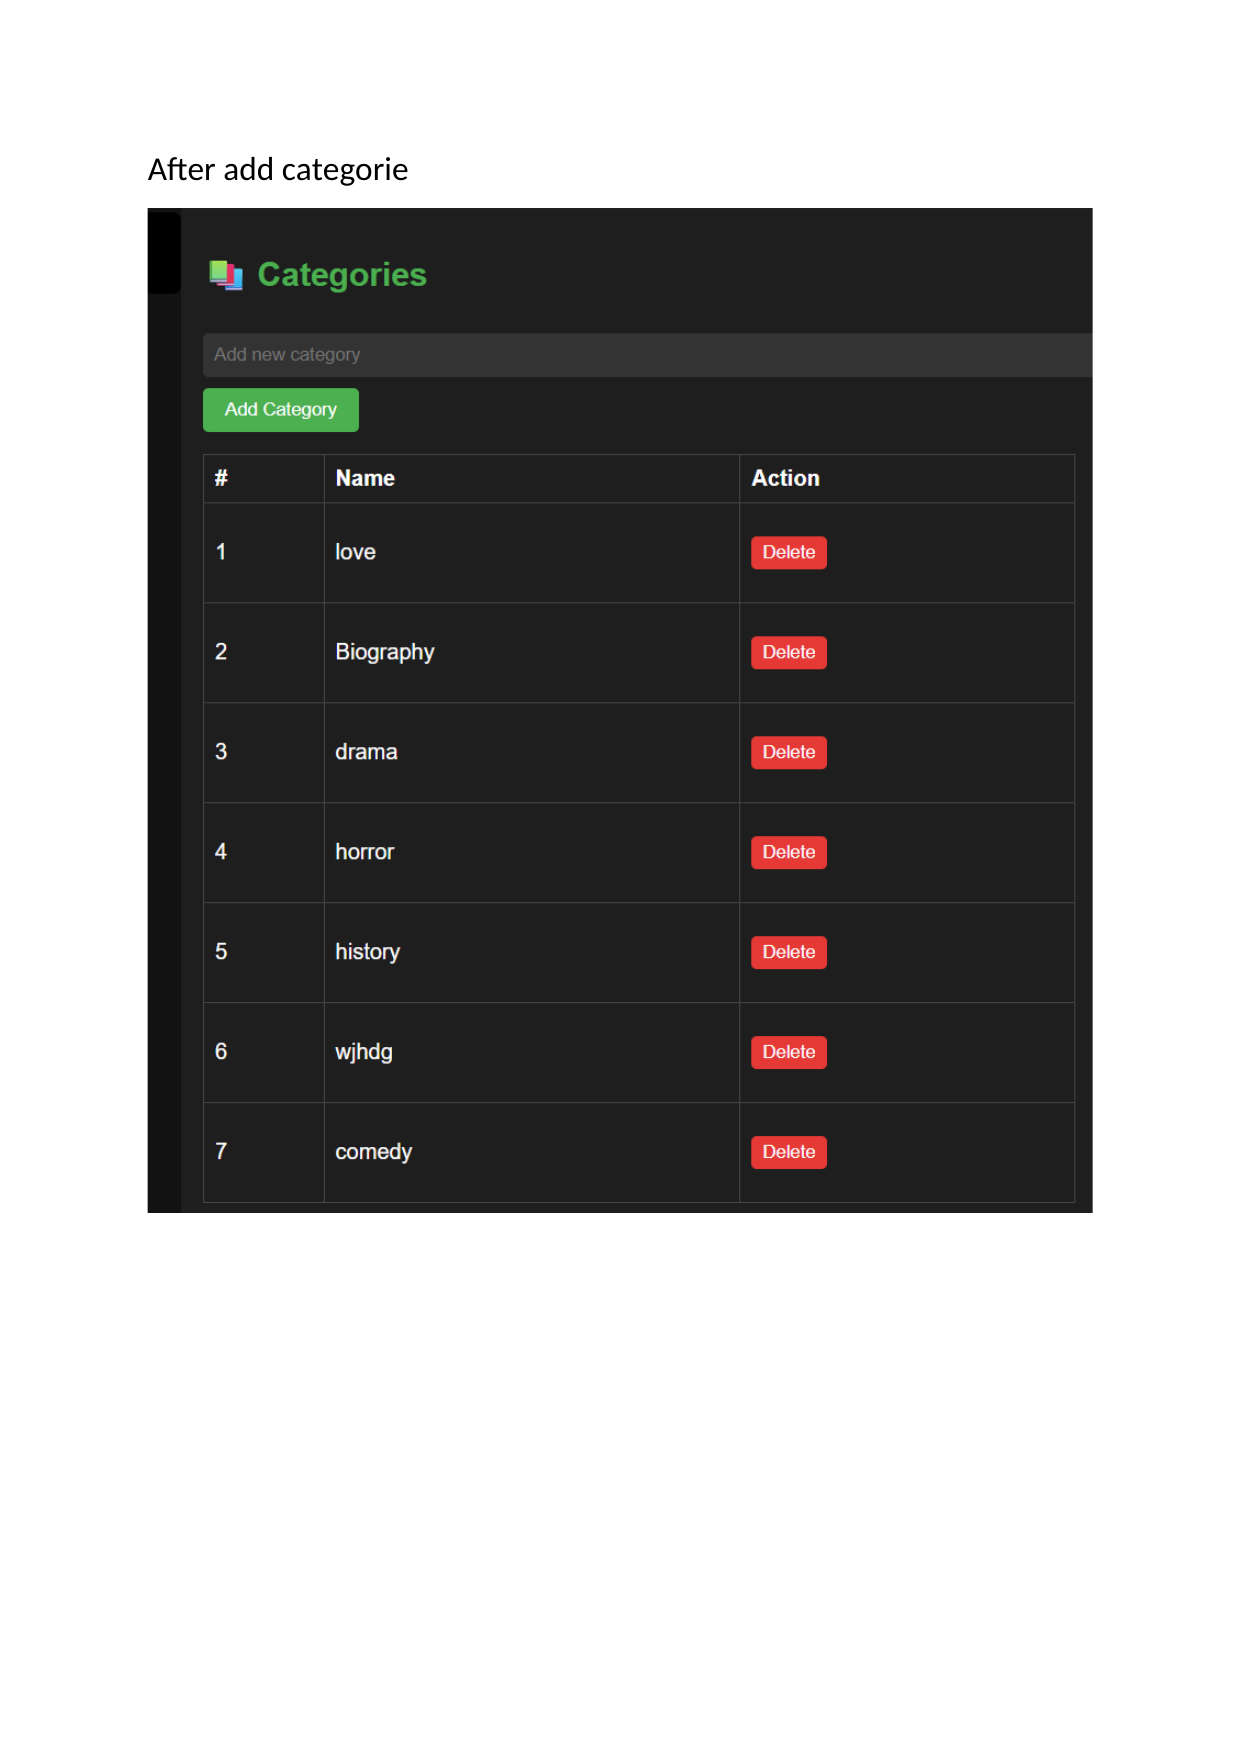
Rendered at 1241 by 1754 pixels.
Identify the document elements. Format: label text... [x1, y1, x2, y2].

picture [147, 208, 1093, 1213]
text After add categorie [148, 148, 1093, 188]
